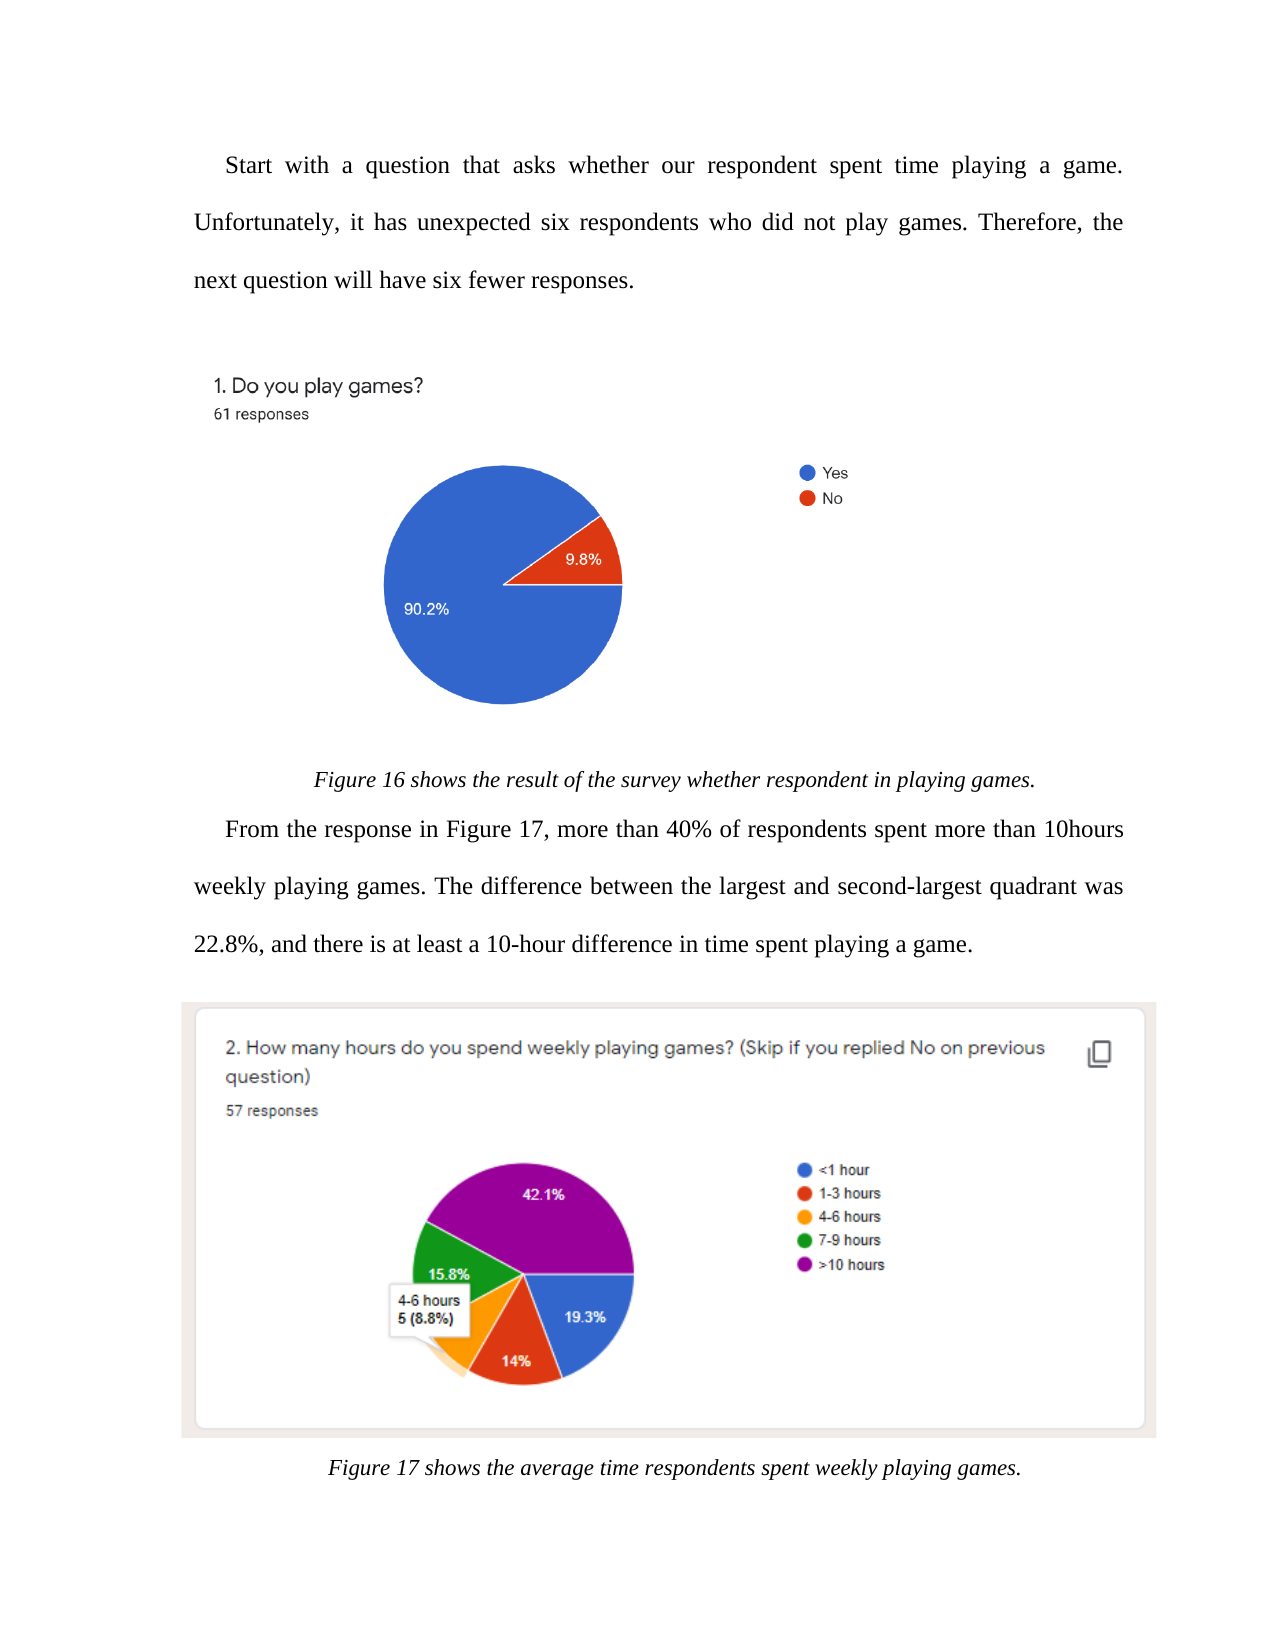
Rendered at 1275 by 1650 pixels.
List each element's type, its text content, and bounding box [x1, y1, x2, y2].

text Start with a question that asks whether our respondent spent time playing a game. Unfortunately, it has unexpected six respondents who did not play games. Therefore, the next question will have six fewer responses. [194, 150, 1125, 294]
picture [181, 1002, 1157, 1438]
picture [181, 339, 1157, 750]
text From the response in Figure 17, more than 40% of respondents spent more than 10hours weekly playing games. The difference between the largest and second-largest quadrant was 22.8%, and there is at least a 10-hour difference in time spent playing a game. [194, 814, 1125, 957]
